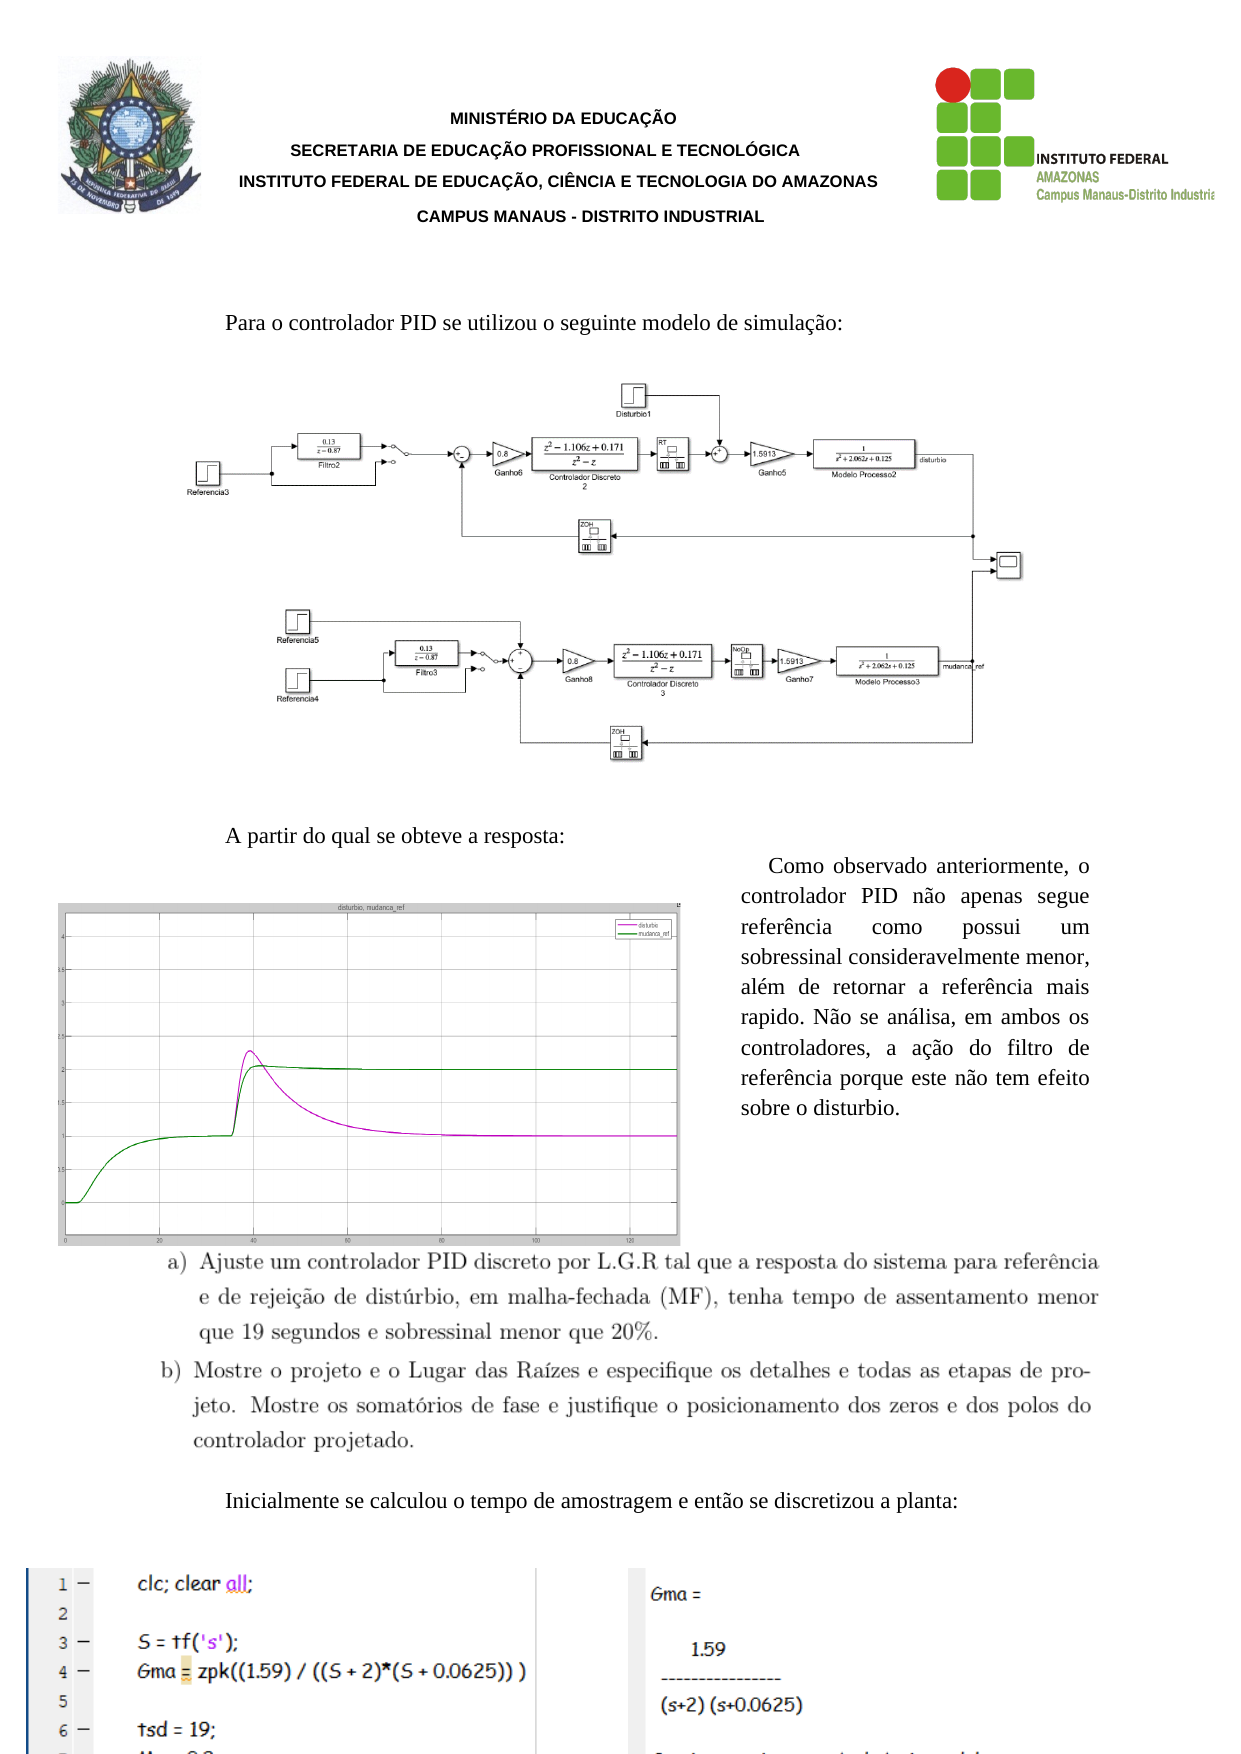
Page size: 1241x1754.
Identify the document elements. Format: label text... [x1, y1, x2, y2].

picture [57, 56, 202, 214]
text A partir do qual se obteve a resposta: [150, 822, 1090, 848]
picture [628, 1568, 1015, 1754]
picture [934, 66, 1215, 204]
picture [150, 352, 1053, 791]
picture [58, 903, 1110, 1459]
text Inicialmente se calculou o tempo de amostragem e então se discretizou a planta: [150, 1487, 1090, 1513]
picture [26, 1568, 603, 1754]
text Para o controlador PID se utilizou o seguinte modelo de simulação: [150, 308, 1090, 335]
text Como observado anteriormente, o controlador PID não apenas segue referência como possui um sobressinal consideravelmente menor, além de retornar a referência mais rapido. Não se análisa, em ambos os controladores, a ação do filtro de referência porque este não tem efeito sobre o disturbio. [741, 852, 1090, 1120]
